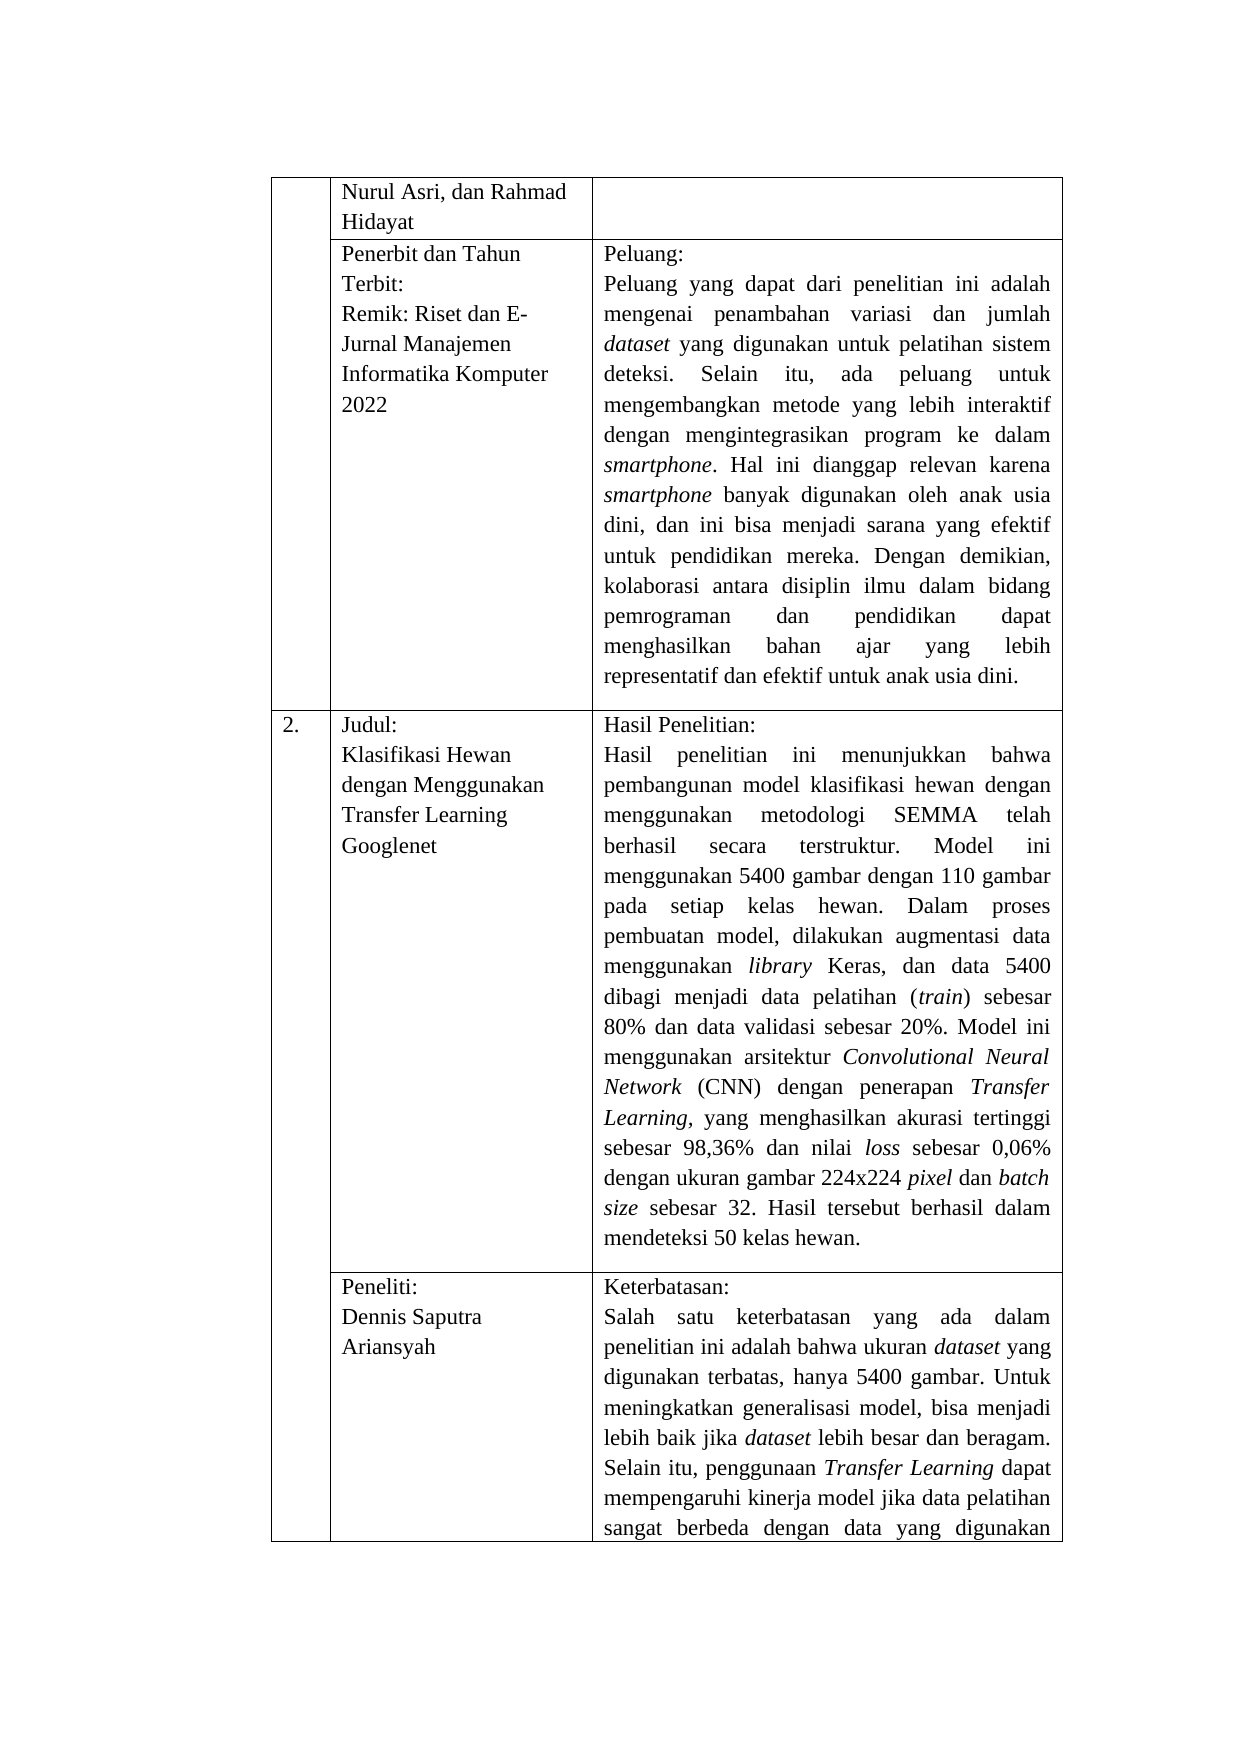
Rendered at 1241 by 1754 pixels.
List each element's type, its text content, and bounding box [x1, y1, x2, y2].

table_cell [331, 178, 592, 239]
table_cell Hasil Penelitian: Hasil penelitian ini menunjukkan bahwa pembangunan model klasifikasi hewan dengan menggunakan metodologi SEMMA telah berhasil secara terstruktur. Model ini menggunakan 5400 gambar dengan 110 gambar pada setiap kelas hewan. Dalam proses pembuatan model, dilakukan augmentasi data menggunakan library Keras, dan data 5400 dibagi menjadi data pelatihan (train) sebesar 80% dan data validasi sebesar 20%. Model ini menggunakan arsitektur Convolutional Neural Network (CNN) dengan penerapan Transfer Learning, yang menghasilkan akurasi tertinggi sebesar 98,36% dan nilai loss sebesar 0,06% dengan ukuran gambar 224x224 pixel dan batch size sebesar 32. Hasil tersebut berhasil dalam mendeteksi 50 kelas hewan. [593, 711, 1062, 1272]
table_cell 2. [272, 711, 330, 1541]
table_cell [593, 178, 1062, 239]
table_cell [593, 1273, 1062, 1541]
table_cell Penerbit dan Tahun Terbit: Remik: Riset dan E-Jurnal Manajemen Informatika Komputer 2022 [331, 240, 592, 710]
table_cell Peluang: Peluang yang dapat dari penelitian ini adalah mengenai penambahan variasi dan jumlah dataset yang digunakan untuk pelatihan sistem deteksi. Selain itu, ada peluang untuk mengembangkan metode yang lebih interaktif dengan mengintegrasikan program ke dalam smartphone. Hal ini dianggap relevan karena smartphone banyak digunakan oleh anak usia dini, dan ini bisa menjadi sarana yang efektif untuk pendidikan mereka. Dengan demikian, kolaborasi antara disiplin ilmu dalam bidang pemrograman dan pendidikan dapat menghasilkan bahan ajar yang lebih representatif dan efektif untuk anak usia dini. [593, 240, 1062, 710]
table_cell Judul: Klasifikasi Hewan dengan Menggunakan Transfer Learning Googlenet [331, 711, 592, 1272]
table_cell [331, 1273, 592, 1541]
